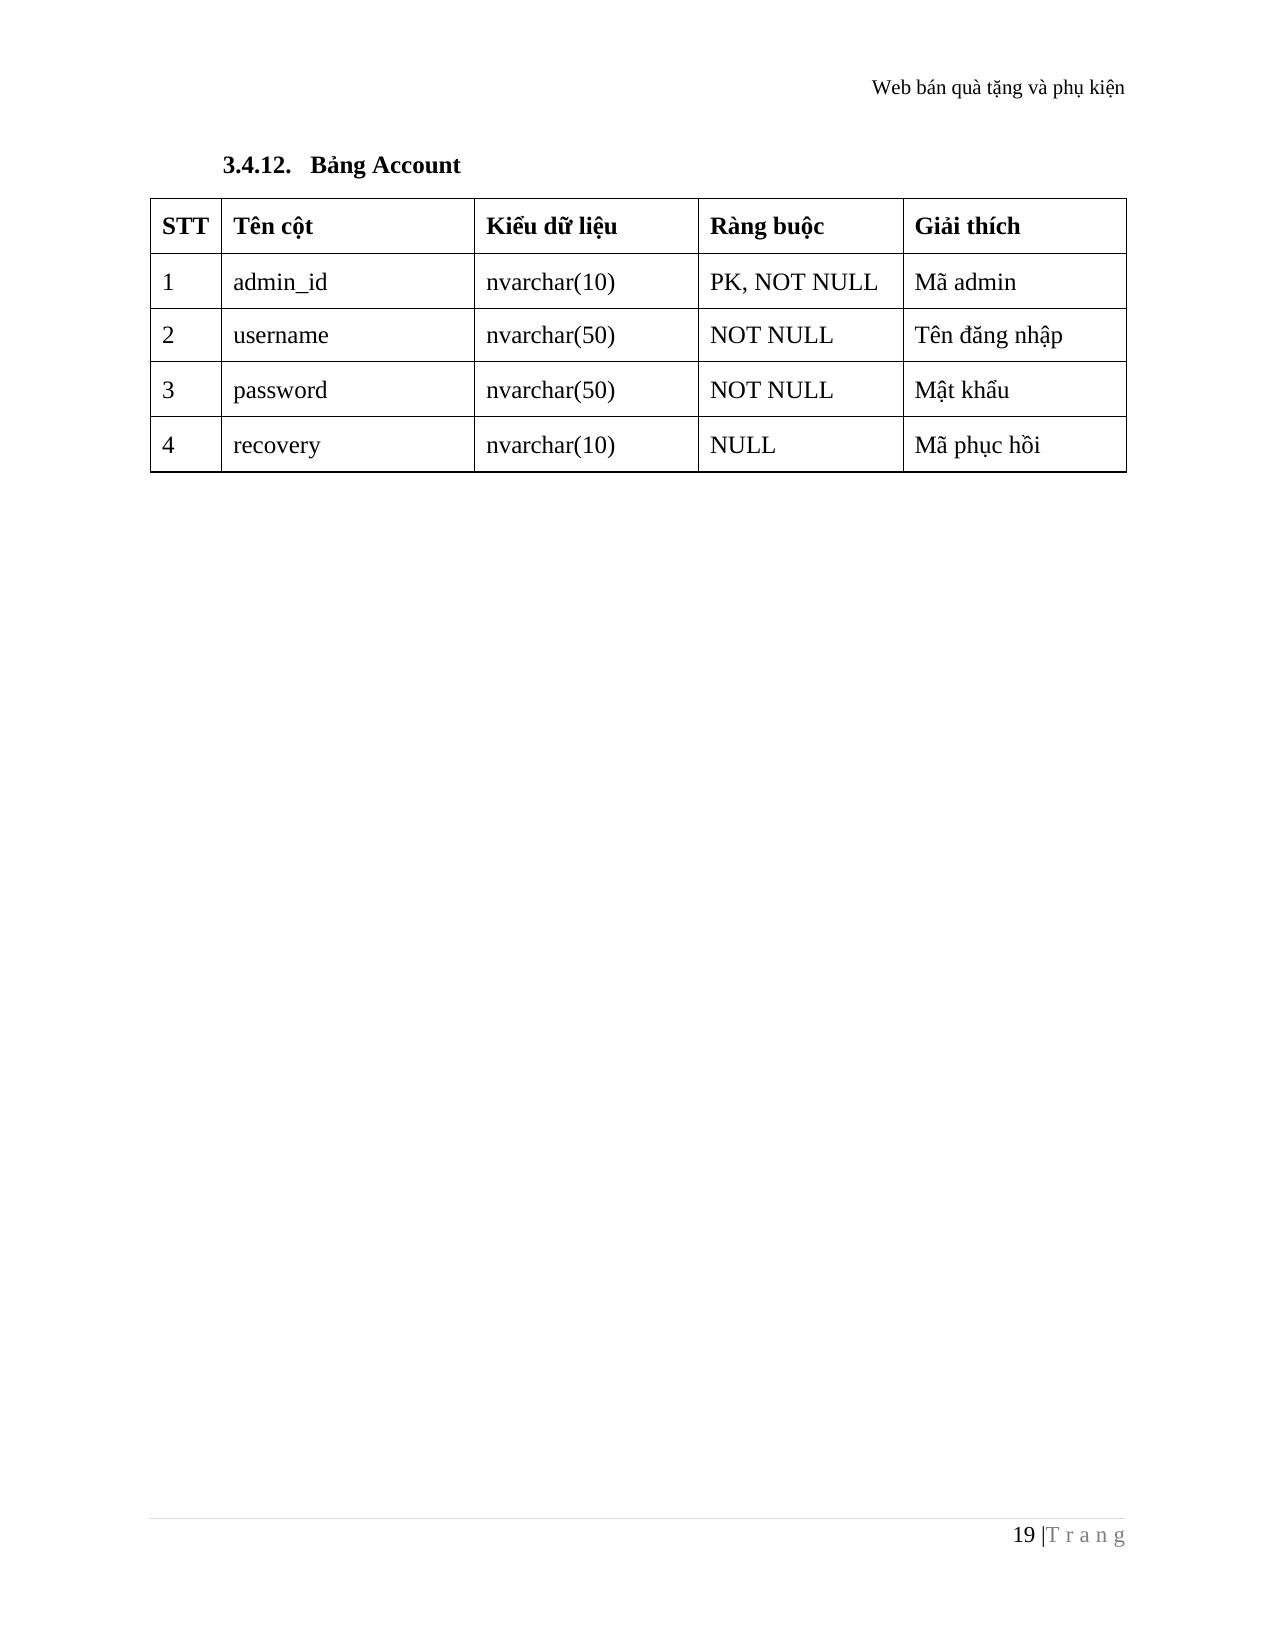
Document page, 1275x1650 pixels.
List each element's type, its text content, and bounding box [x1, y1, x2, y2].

table_cell Mã admin [904, 254, 1126, 308]
table_cell nvarchar(10) [475, 254, 698, 308]
table_header Giải thích [904, 199, 1126, 253]
table_header Tên cột [222, 199, 474, 253]
table_cell admin_id [222, 254, 474, 308]
table_cell NULL [699, 417, 903, 471]
table_header Ràng buộc [699, 199, 903, 253]
table_cell PK, NOT NULL [699, 254, 903, 308]
table_cell Mã phục hồi [904, 417, 1126, 471]
table_cell 3 [151, 362, 221, 416]
table_cell recovery [222, 417, 474, 471]
table_cell nvarchar(50) [475, 362, 698, 416]
table_cell nvarchar(50) [475, 309, 698, 361]
table_header STT [151, 199, 221, 253]
list Bảng Account [223, 150, 1125, 179]
table_header Kiểu dữ liệu [475, 199, 698, 253]
table_cell nvarchar(10) [475, 417, 698, 471]
table_cell 1 [151, 254, 221, 308]
table_cell NOT NULL [699, 362, 903, 416]
table_cell username [222, 309, 474, 361]
table_cell Tên đăng nhập [904, 309, 1126, 361]
table_cell NOT NULL [699, 309, 903, 361]
table_cell 4 [151, 417, 221, 471]
table_cell Mật khẩu [904, 362, 1126, 416]
table_cell password [222, 362, 474, 416]
table_cell 2 [151, 309, 221, 361]
